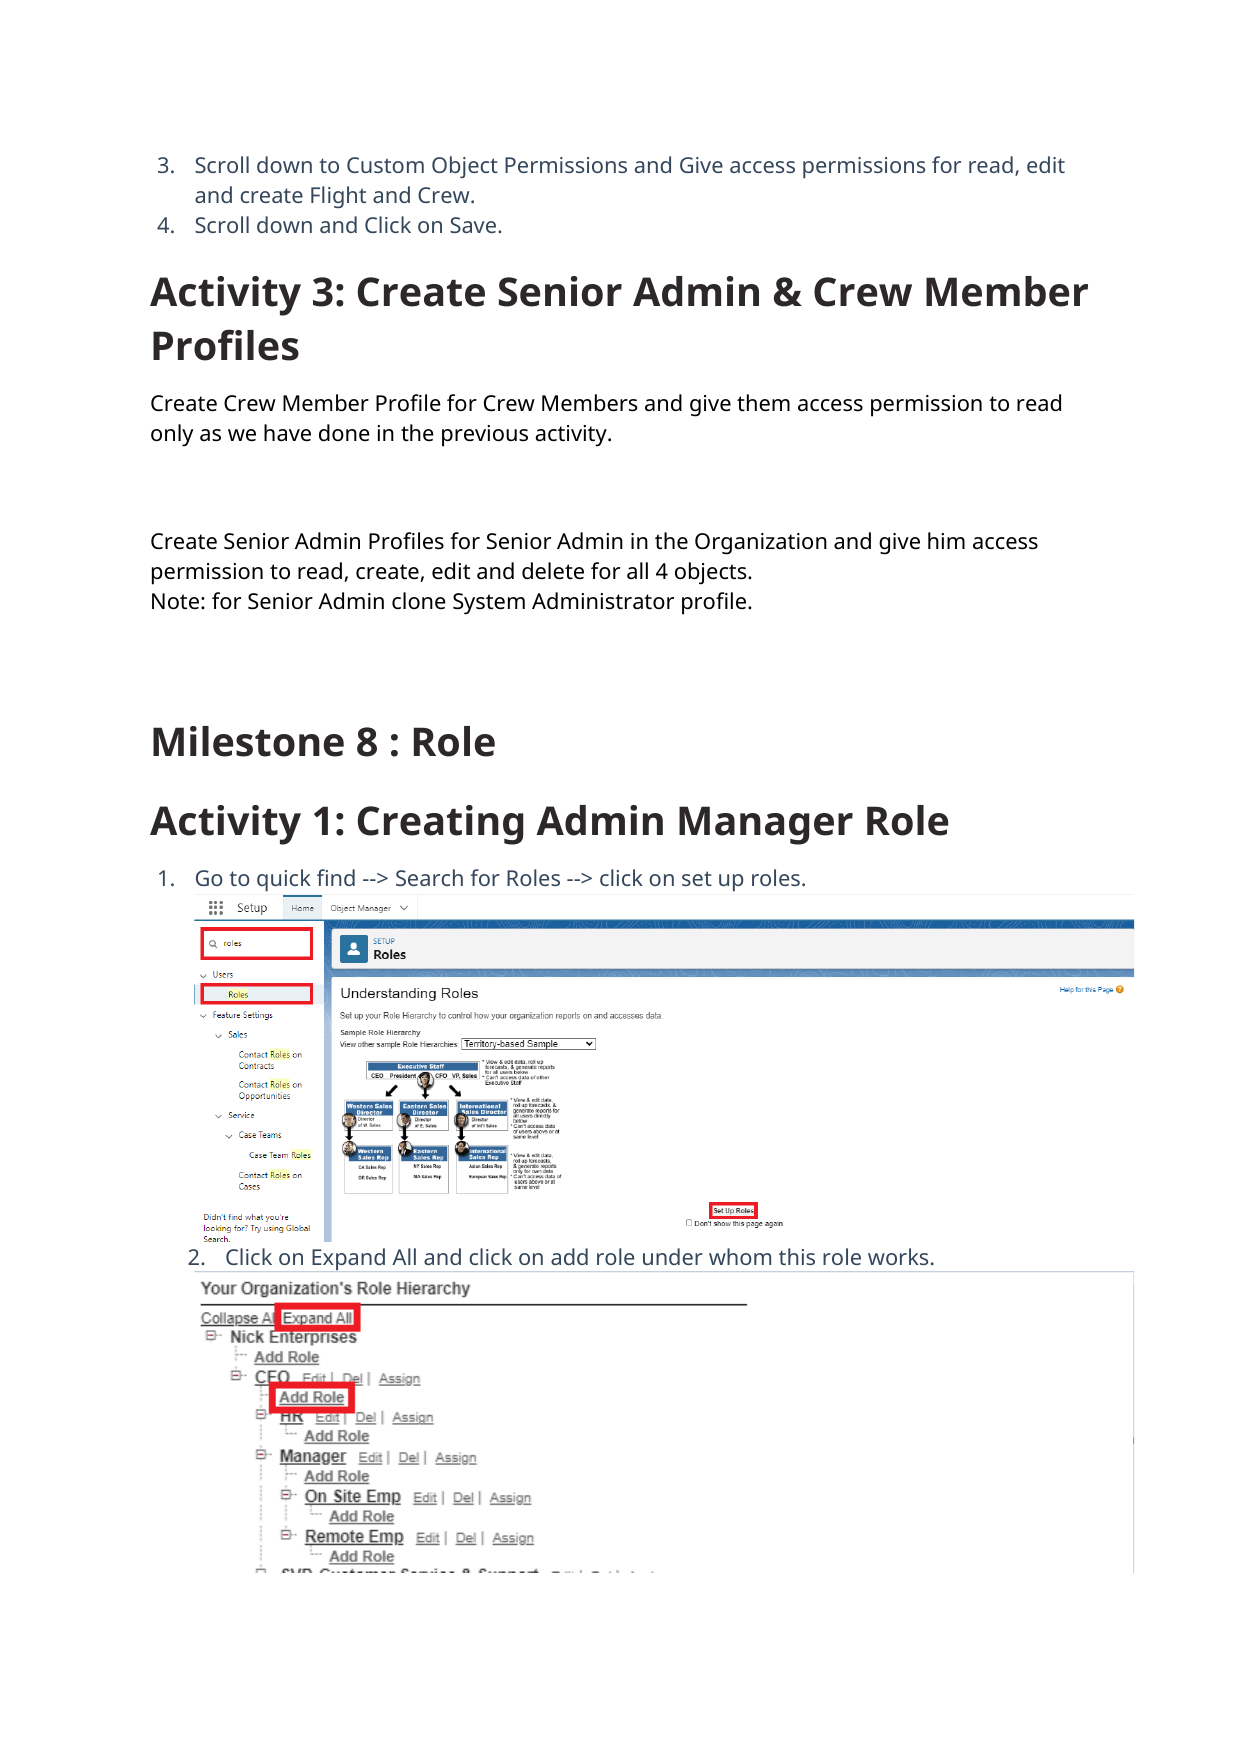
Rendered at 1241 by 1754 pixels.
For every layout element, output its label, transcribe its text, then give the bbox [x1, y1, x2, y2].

list Go to quick find --> Search for Roles --> click on set up roles. [157, 863, 1090, 893]
subtitle Milestone 8 : Role [150, 709, 1090, 768]
picture [194, 892, 1135, 1242]
list Scroll down and Click on Save. [157, 209, 1090, 239]
list Click on Expand All and click on add role under whom this role works. [187, 1242, 1090, 1271]
text Create Senior Admin Profiles for Senior Admin in the Organization and give him access permission to read, create, edit and delete for all 4 objects. [150, 526, 1094, 586]
subtitle Activity 3: Create Senior Admin & Crew Member Profiles [150, 264, 1090, 372]
text Create Crew Member Profile for Crew Members and give them access permission to read only as we have done in the previous activity. [150, 388, 1094, 447]
text Note: for Senior Admin clone System Administrator profile. [150, 586, 1094, 616]
picture [194, 1271, 1135, 1573]
subtitle Activity 1: Creating Admin Manager Role [150, 793, 1090, 847]
list Scroll down to Custom Object Permissions and Give access permissions for read, edit and create Flight and Crew. [157, 150, 1090, 209]
